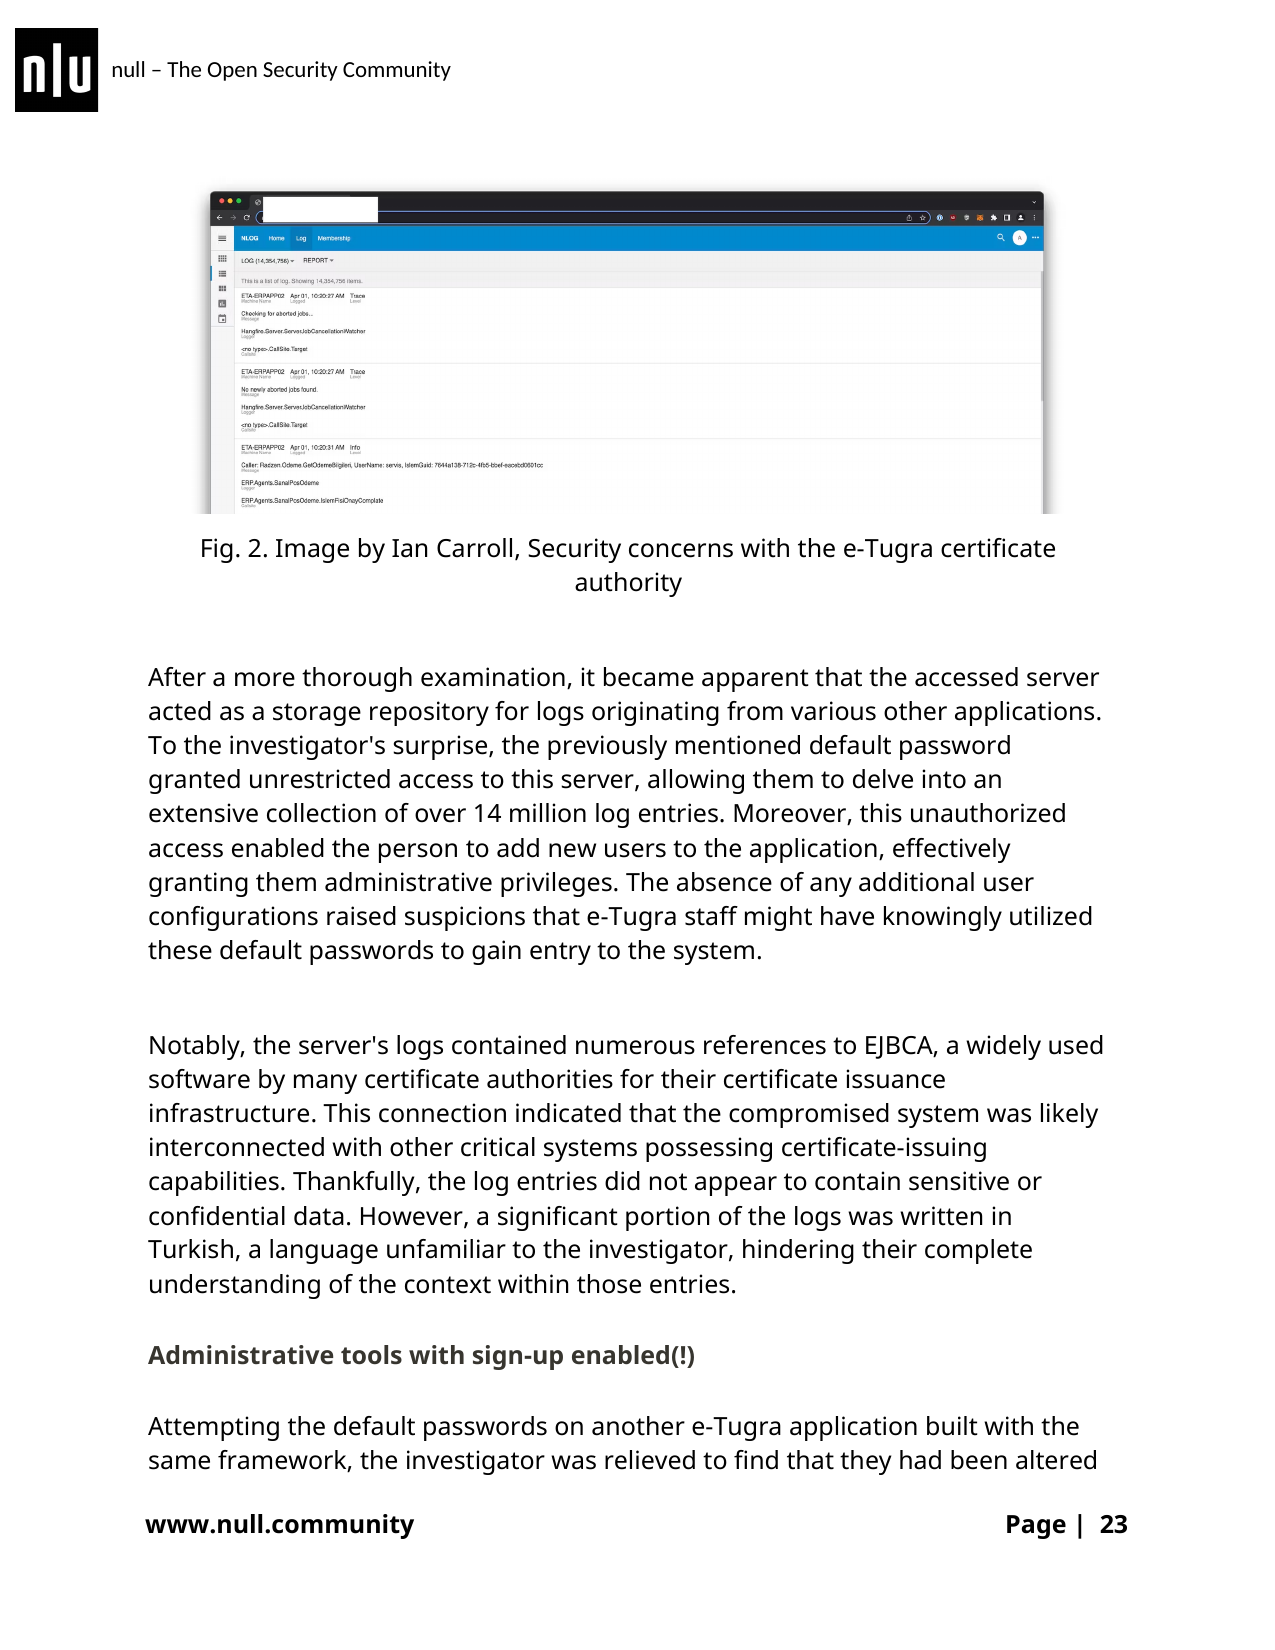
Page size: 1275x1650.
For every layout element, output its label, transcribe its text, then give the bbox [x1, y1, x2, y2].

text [148, 1409, 1108, 1477]
text Notably, the server's logs contained numerous references to EJBCA, a widely used software by many certificate authorities for their certificate issuance infrastructure. This connection indicated that the compromised system was likely interconnected with other critical systems possessing certificate-issuing capabilities. Thankfully, the log entries did not appear to contain sensitive or confidential data. However, a significant portion of the logs was written in Turkish, a language unfamiliar to the investigator, hindering their complete understanding of the context within those entries. [148, 1028, 1108, 1300]
picture [15, 28, 99, 112]
picture [190, 176, 1067, 514]
text After a more thorough examination, it became apparent that the accessed server acted as a storage repository for logs originating from various other applications. To the investigator's surprise, the previously mentioned default password granted unrestricted access to this server, allowing them to delve into an extensive collection of over 14 million log entries. Moreover, this unauthorized access enabled the person to add new users to the application, effectively granting them administrative privileges. The absence of any additional user configurations raised suspicions that e-Tugra staff might have knowingly utilized these default passwords to gain entry to the system. [148, 660, 1108, 966]
subtitle Administrative tools with sign-up enabled(!) [148, 1338, 1108, 1409]
text Fig. 2. Image by Ian Carroll, Security concerns with the e-Tugra certificate authority [148, 530, 1108, 598]
